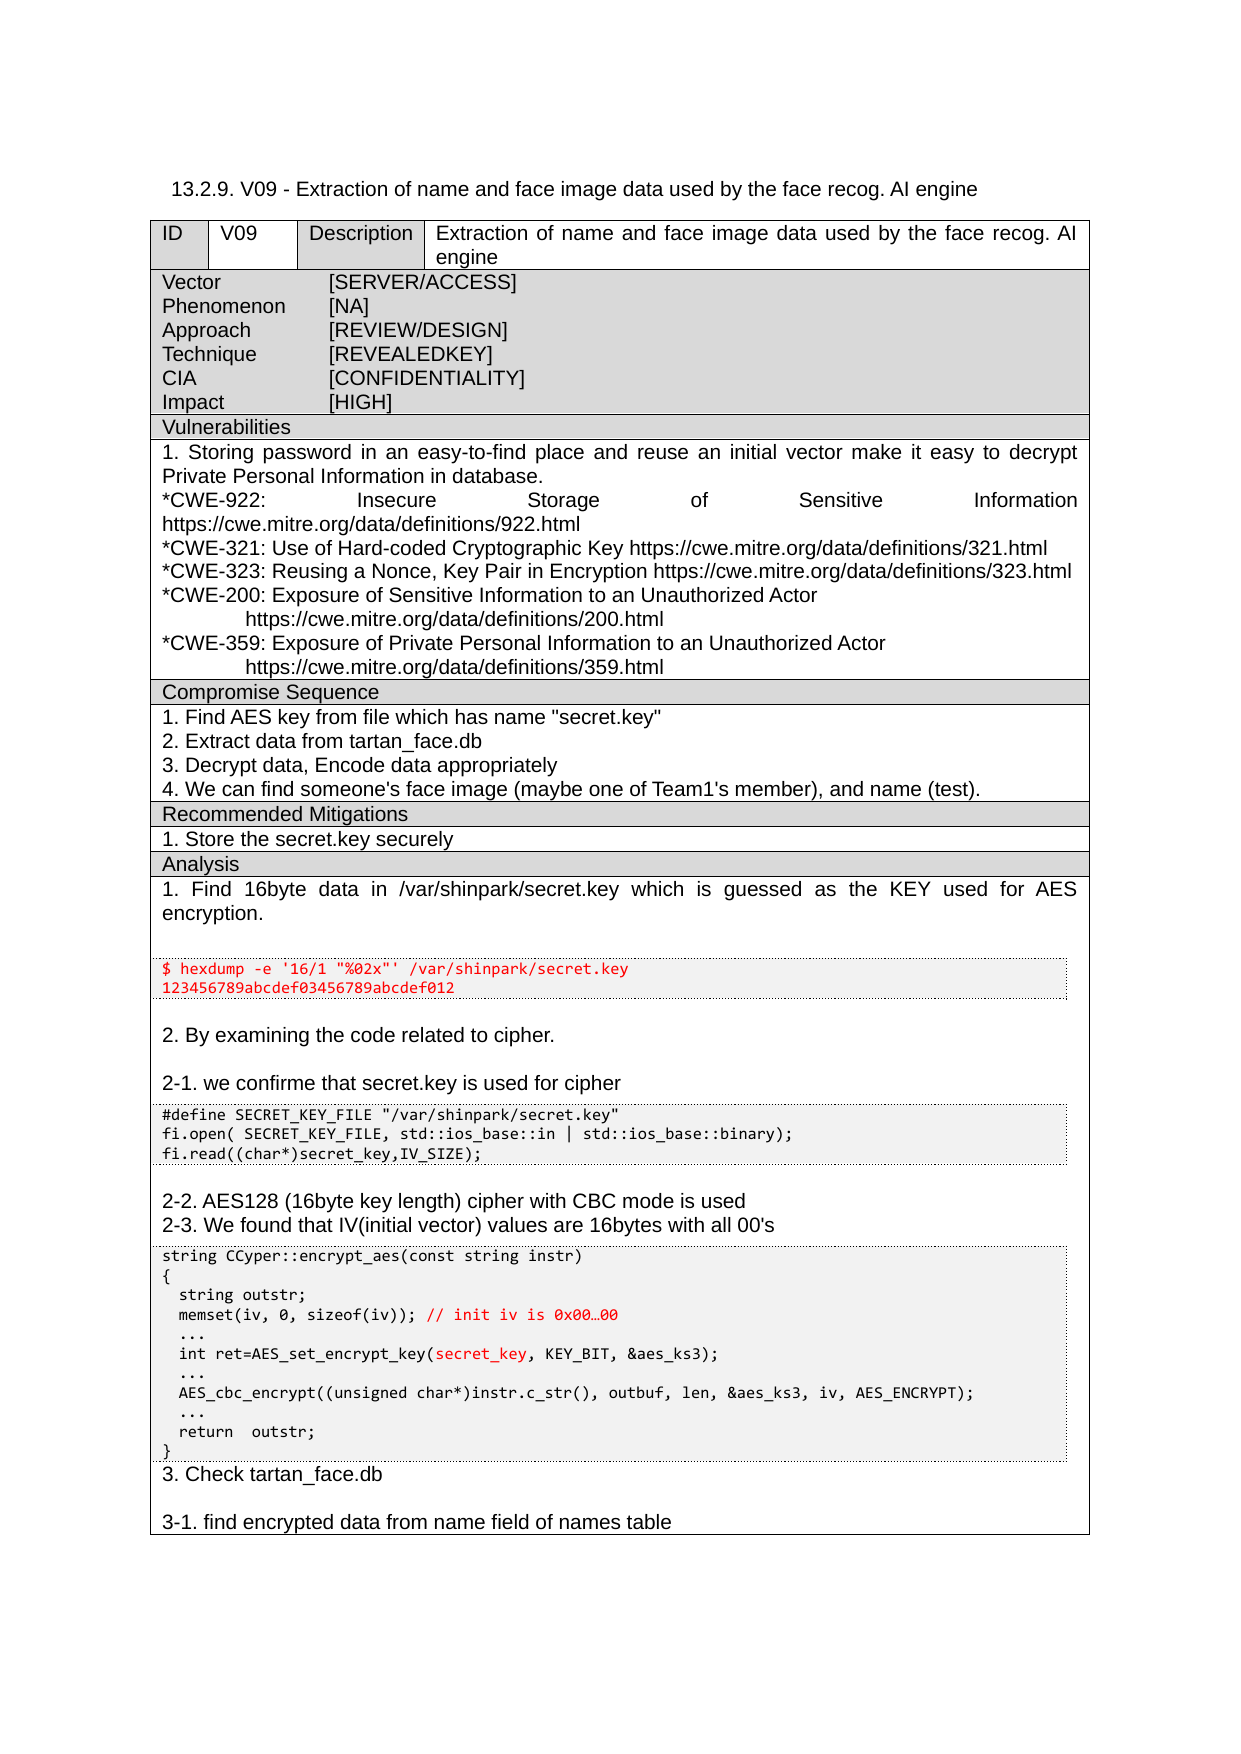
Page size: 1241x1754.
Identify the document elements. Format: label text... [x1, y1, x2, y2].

table_cell Vulnerabilities [151, 415, 1089, 438]
table_cell Recommended Mitigations [151, 802, 1089, 826]
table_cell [151, 877, 1089, 1534]
table_cell Analysis [151, 852, 1089, 876]
table_header V09 [209, 221, 297, 269]
table_cell 1. Find AES key from file which has name "secret.key" 2. Extract data from tartan_face.db 3. Decrypt data, Encode data appropriately 4. We can find someone's face image (maybe one of Team1's member), and name (test). [151, 705, 1089, 801]
table_cell 1. Store the secret.key securely [151, 827, 1089, 851]
table_cell 1. Storing password in an easy-to-find place and reuse an initial vector make it easy to decrypt Private Personal Information in database. *CWE-922: Insecure Storage of Sensitive Information https://cwe.mitre.org/data/definitions/922.html *CWE-321: Use of Hard-coded Cryptographic Key https://cwe.mitre.org/data/definitions/321.html *CWE-323: Reusing a Nonce, Key Pair in Encryption https://cwe.mitre.org/data/definitions/323.html *CWE-200: Exposure of Sensitive Information to an Unauthorized Actor https://cwe.mitre.org/data/definitions/200.html *CWE-359: Exposure of Private Personal Information to an Unauthorized Actor https://cwe.mitre.org/data/definitions/359.html [151, 440, 1089, 679]
table_cell Vector [SERVER/ACCESS] Phenomenon [NA] Approach [REVIEW/DESIGN] Technique [REVEALEDKEY] CIA [CONFIDENTIALITY] Impact [HIGH] [151, 270, 1089, 413]
table_header ID [151, 221, 208, 269]
table_header Extraction of name and face image data used by the face recog. AI engine [425, 221, 1089, 269]
table_header Description [298, 221, 424, 269]
table_cell Compromise Sequence [151, 680, 1089, 704]
subtitle 13.2.9. V09 - Extraction of name and face image data used by the face recog. AI engine [171, 177, 1069, 201]
